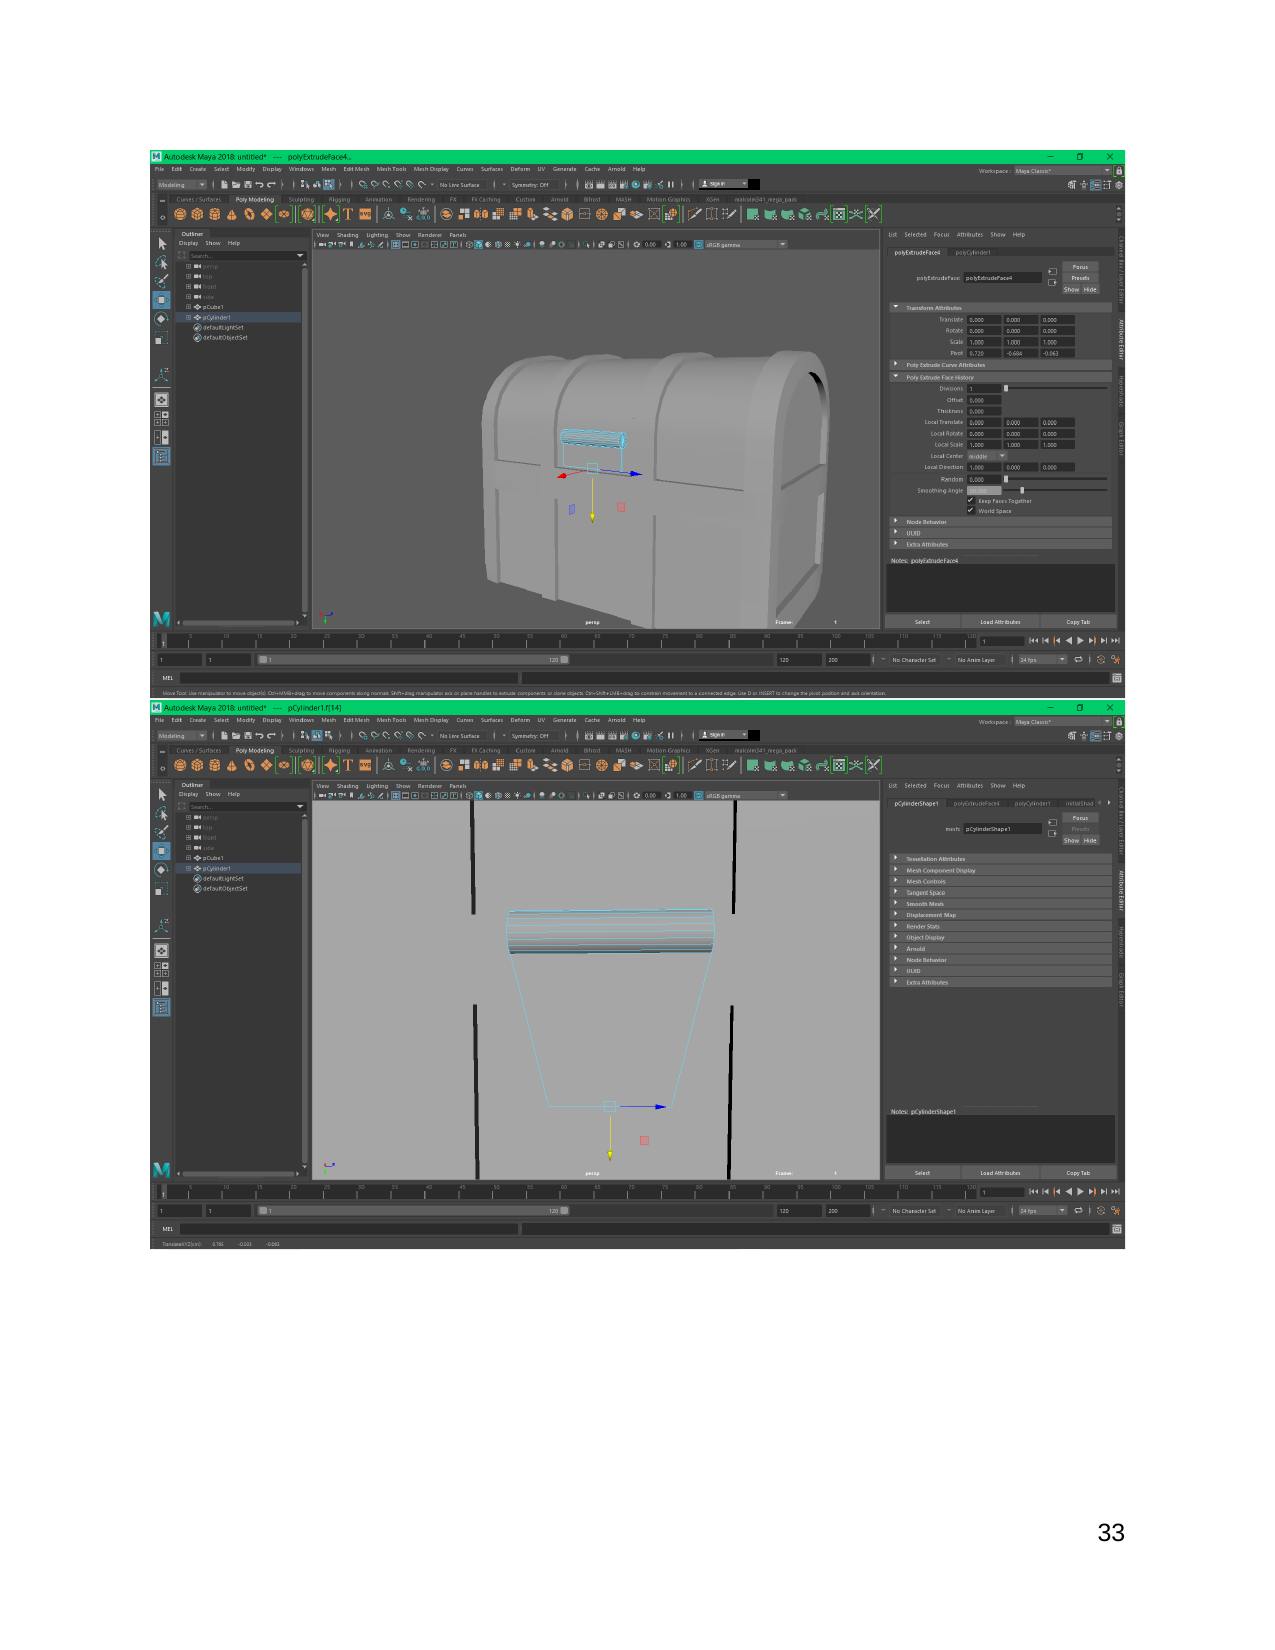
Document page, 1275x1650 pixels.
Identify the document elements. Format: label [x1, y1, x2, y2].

picture [150, 150, 1125, 699]
picture [150, 700, 1125, 1250]
